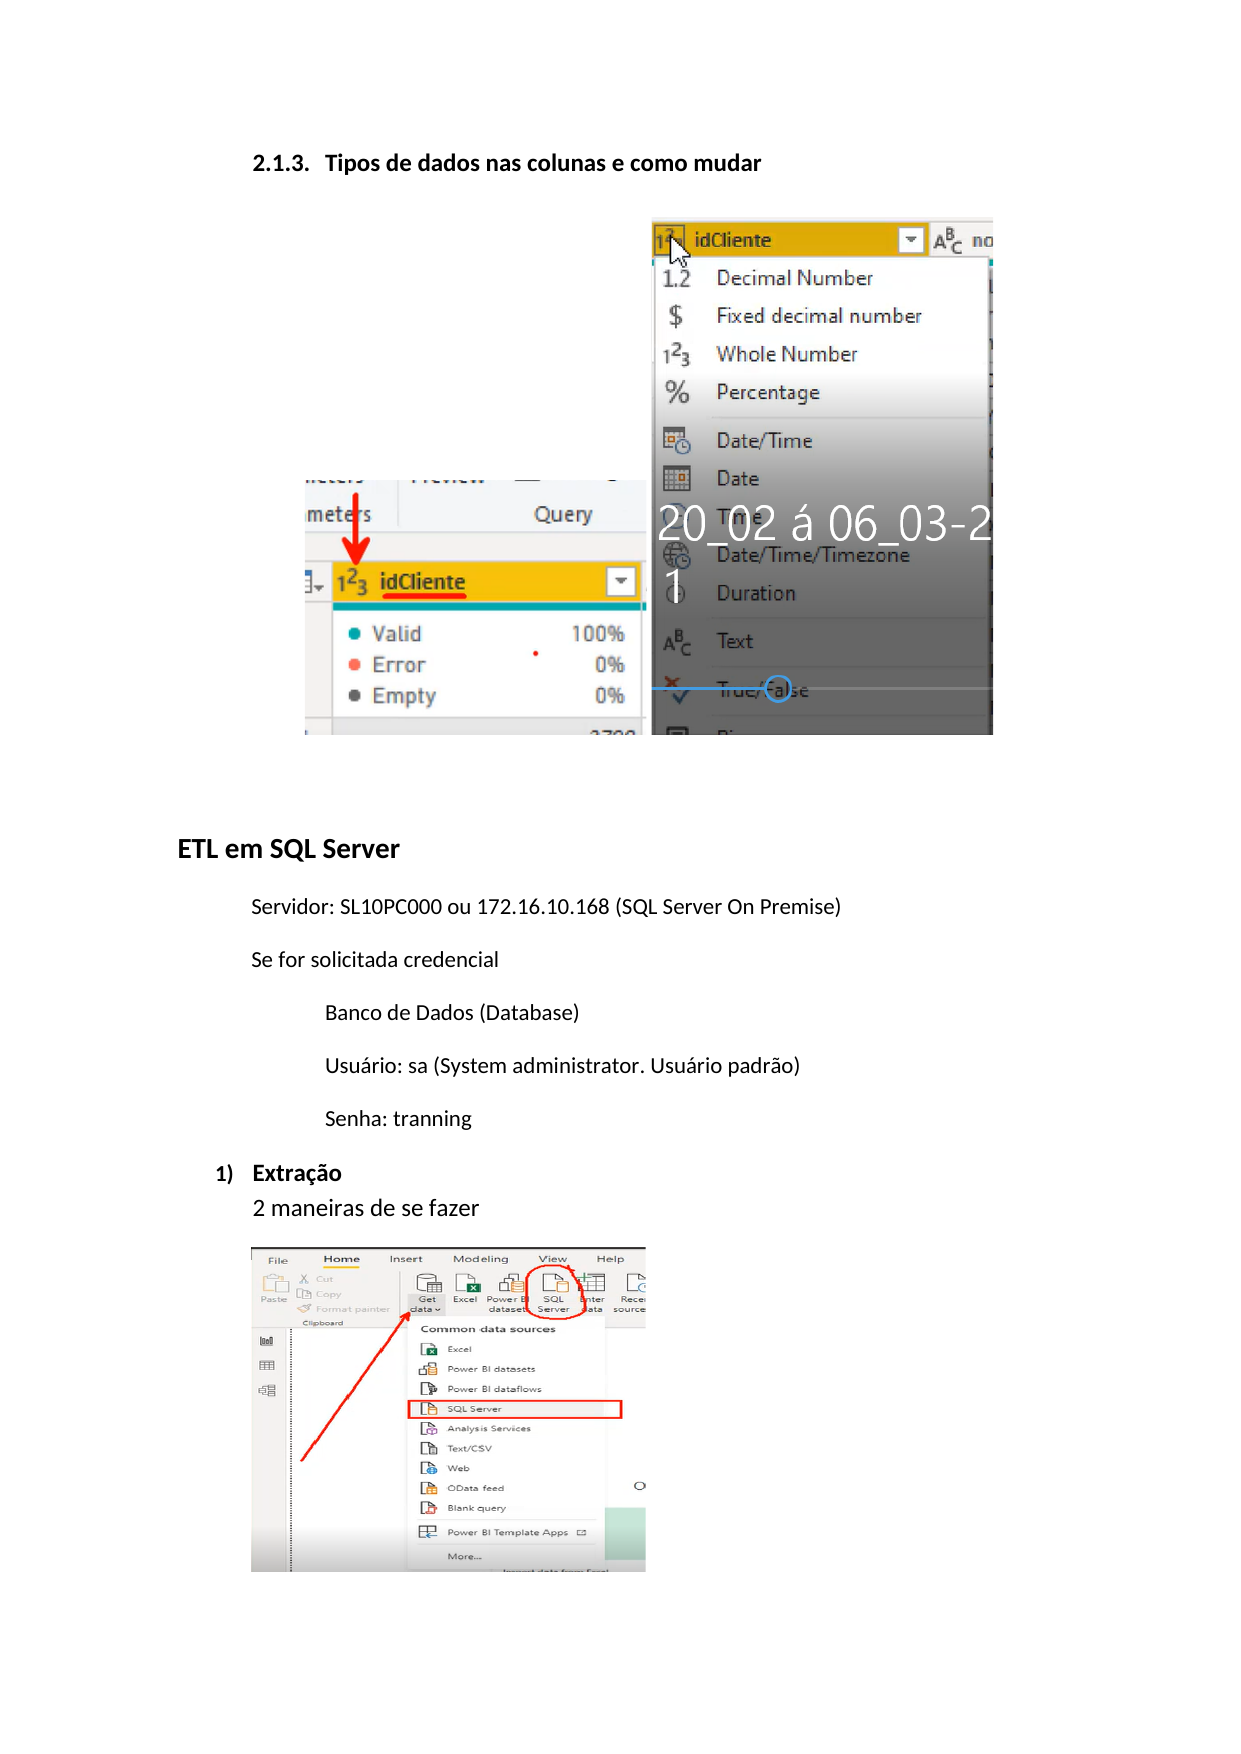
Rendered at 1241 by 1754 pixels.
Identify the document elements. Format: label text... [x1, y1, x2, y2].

picture [251, 1247, 646, 1572]
text Se for solicitada credencial [251, 945, 1063, 973]
list Tipos de dados nas colunas e como mudar [252, 148, 1063, 178]
text Senha: tranning [325, 1104, 1063, 1132]
list Extração [215, 1157, 1063, 1187]
text ETL em SQL Server [177, 830, 1063, 866]
text Banco de Dados (Database) [325, 998, 1063, 1026]
text Servidor: SL10PC000 ou 172.16.10.168 (SQL Server On Premise) [251, 892, 1063, 920]
picture [304, 480, 647, 735]
list 2 maneiras de se fazer [252, 1192, 1063, 1222]
picture [651, 217, 994, 735]
text Usuário: sa (System administrator. Usuário padrão) [325, 1051, 1063, 1079]
